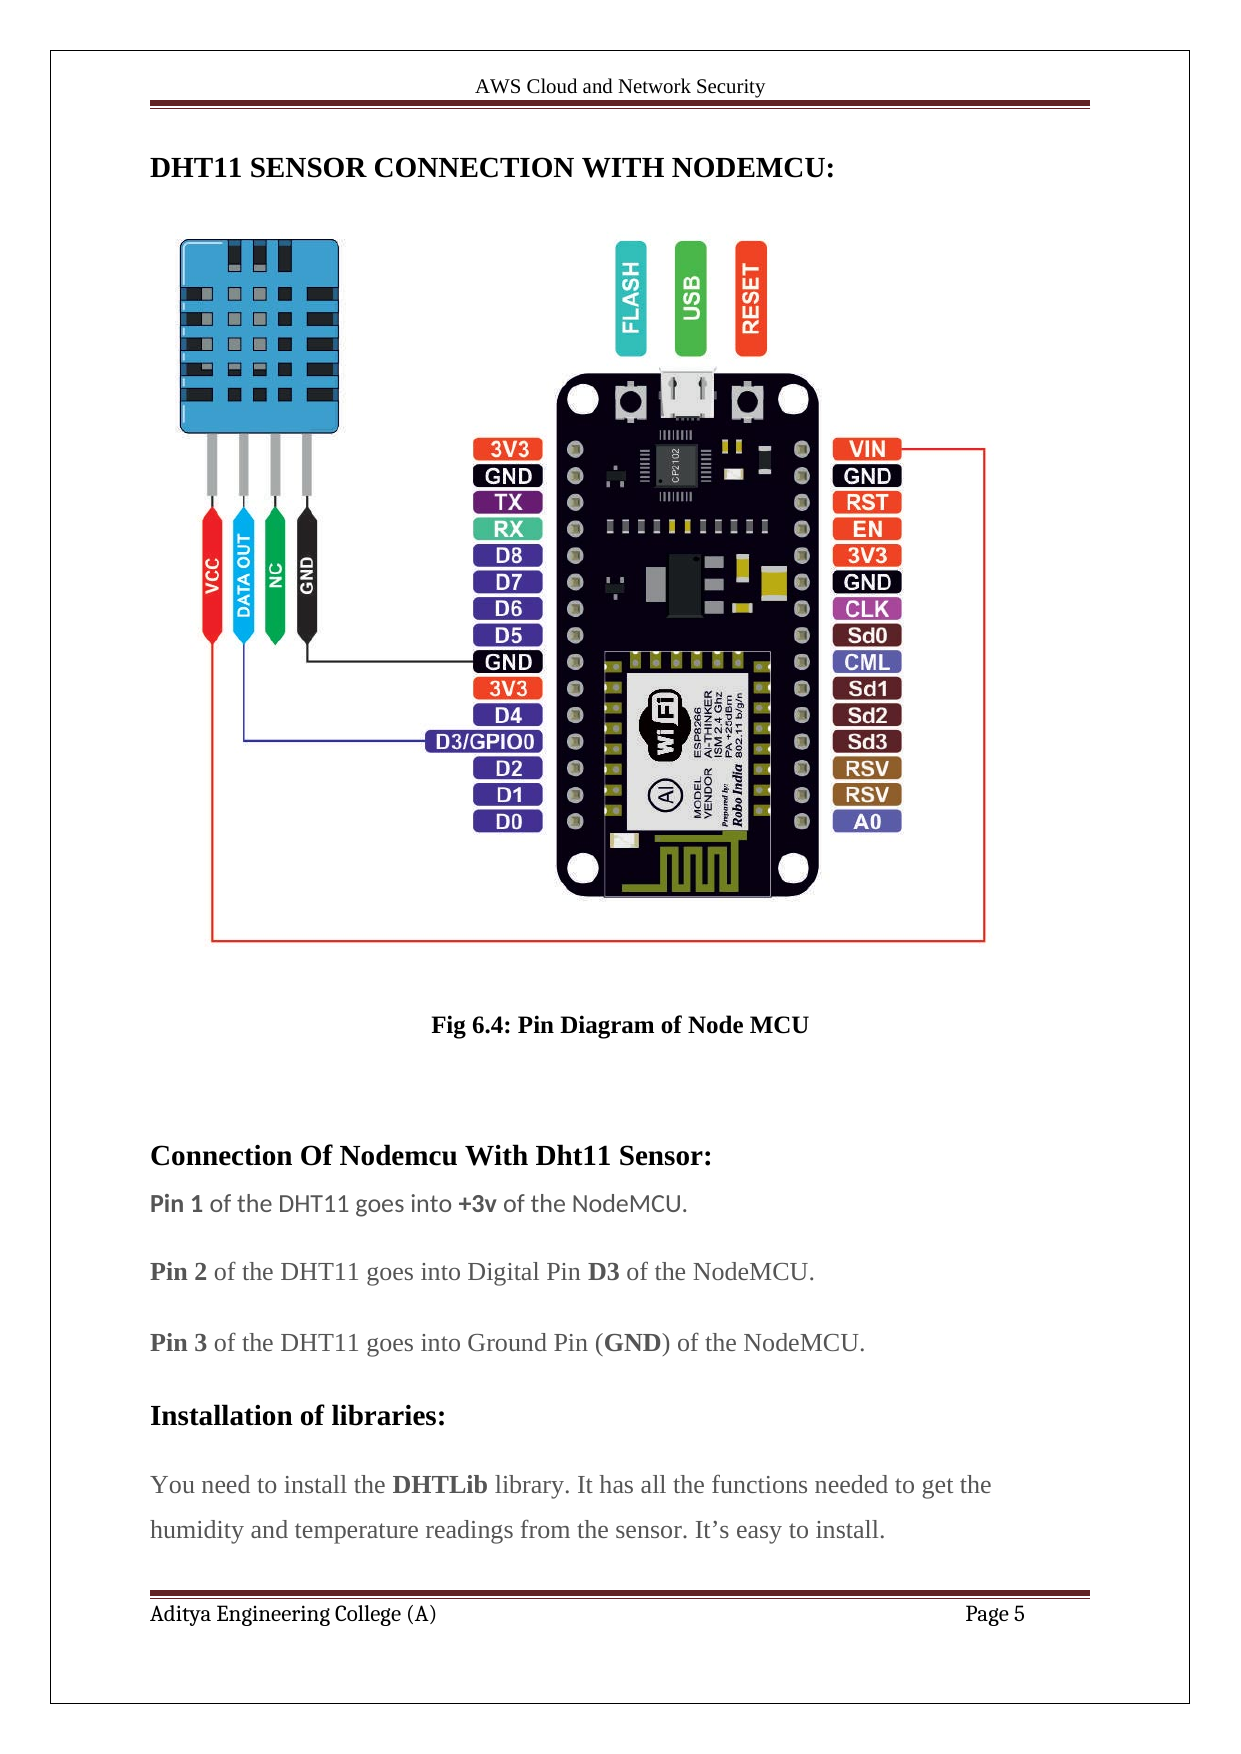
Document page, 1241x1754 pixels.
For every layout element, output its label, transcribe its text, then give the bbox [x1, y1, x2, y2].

picture [150, 212, 1090, 976]
subtitle DHT11 SENSOR CONNECTION WITH NODEMCU: [150, 150, 1090, 183]
text Installation of libraries: [150, 1398, 1090, 1431]
text You need to install the DHTLib library. It has all the functions needed to get the humidity and temperature readings from the sensor. It’s easy to install. [150, 1469, 1090, 1544]
text Fig 6.4: Pin Diagram of Node MCU [150, 1011, 1090, 1039]
text Connection Of Nodemcu With Dht11 Sensor: Pin 1 of the DHT11 goes into +3v of the NodeMCU. [150, 1138, 1090, 1219]
text Pin 2 of the DHT11 goes into Digital Pin D3 of the NodeMCU. [150, 1256, 1090, 1286]
text Pin 3 of the DHT11 goes into Ground Pin (GND) of the NodeMCU. [150, 1327, 1090, 1357]
